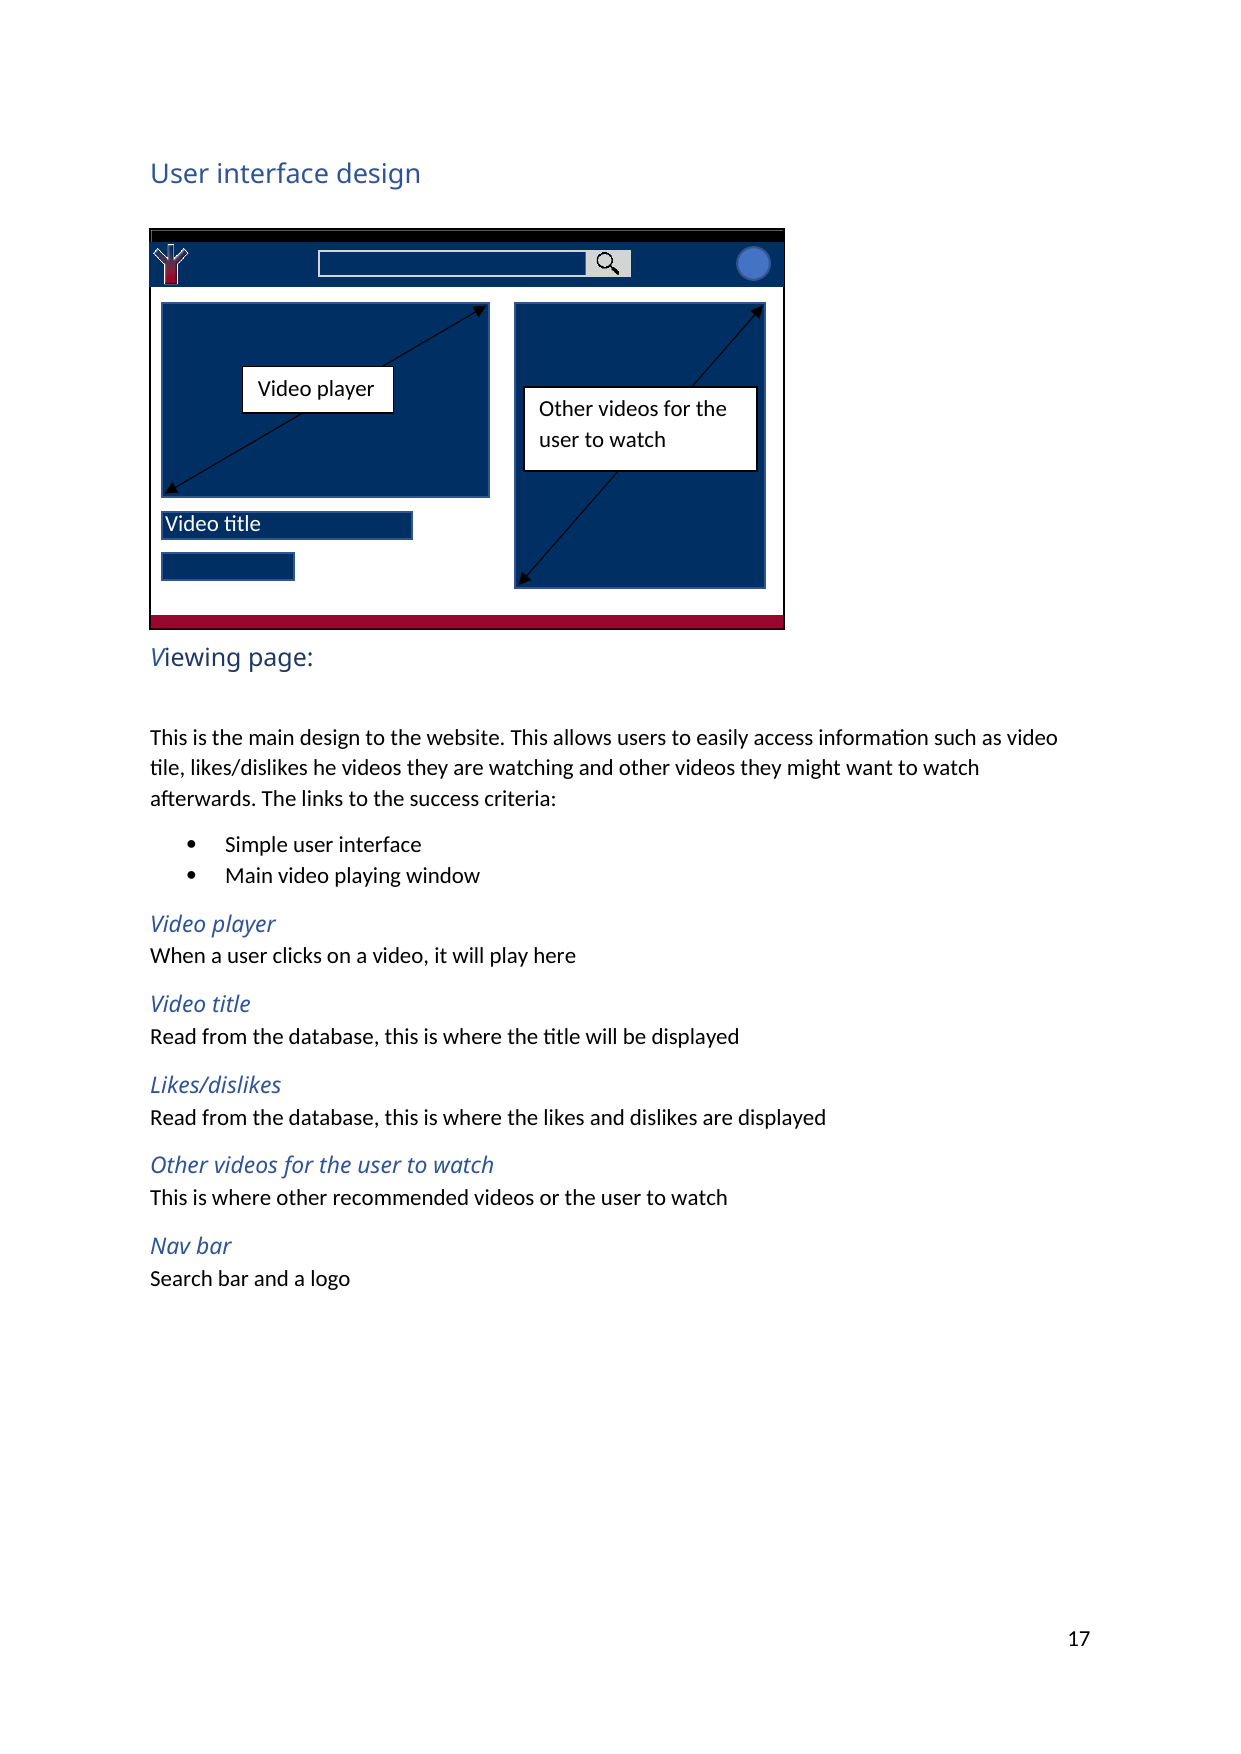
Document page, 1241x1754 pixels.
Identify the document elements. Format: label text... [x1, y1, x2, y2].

text Read from the database, this is where the likes and dislikes are displayed [150, 1103, 1090, 1131]
picture [596, 252, 619, 275]
text This is where other recommended videos or the user to watch [150, 1183, 1090, 1211]
subtitle Video title [150, 988, 1090, 1019]
subtitle User interface design [150, 154, 1090, 191]
list Main video playing window [187, 861, 1090, 889]
subtitle Likes/dislikes [150, 1069, 1090, 1100]
text Search bar and a logo [150, 1264, 1090, 1292]
subtitle Viewing page: [150, 198, 1090, 674]
subtitle Video player [150, 908, 1090, 939]
text When a user clicks on a video, it will play here [150, 941, 1090, 969]
list Simple user interface [187, 831, 1090, 858]
subtitle Other videos for the user to watch [150, 1149, 1090, 1181]
picture [150, 243, 191, 285]
subtitle Nav bar [150, 1230, 1090, 1261]
text Read from the database, this is where the title will be displayed [150, 1022, 1090, 1050]
text This is the main design to the website. This allows users to easily access information such as video tile, likes/dislikes he videos they are watching and other videos they might want to watch afterwards. The links to the success criteria: [150, 723, 1090, 812]
